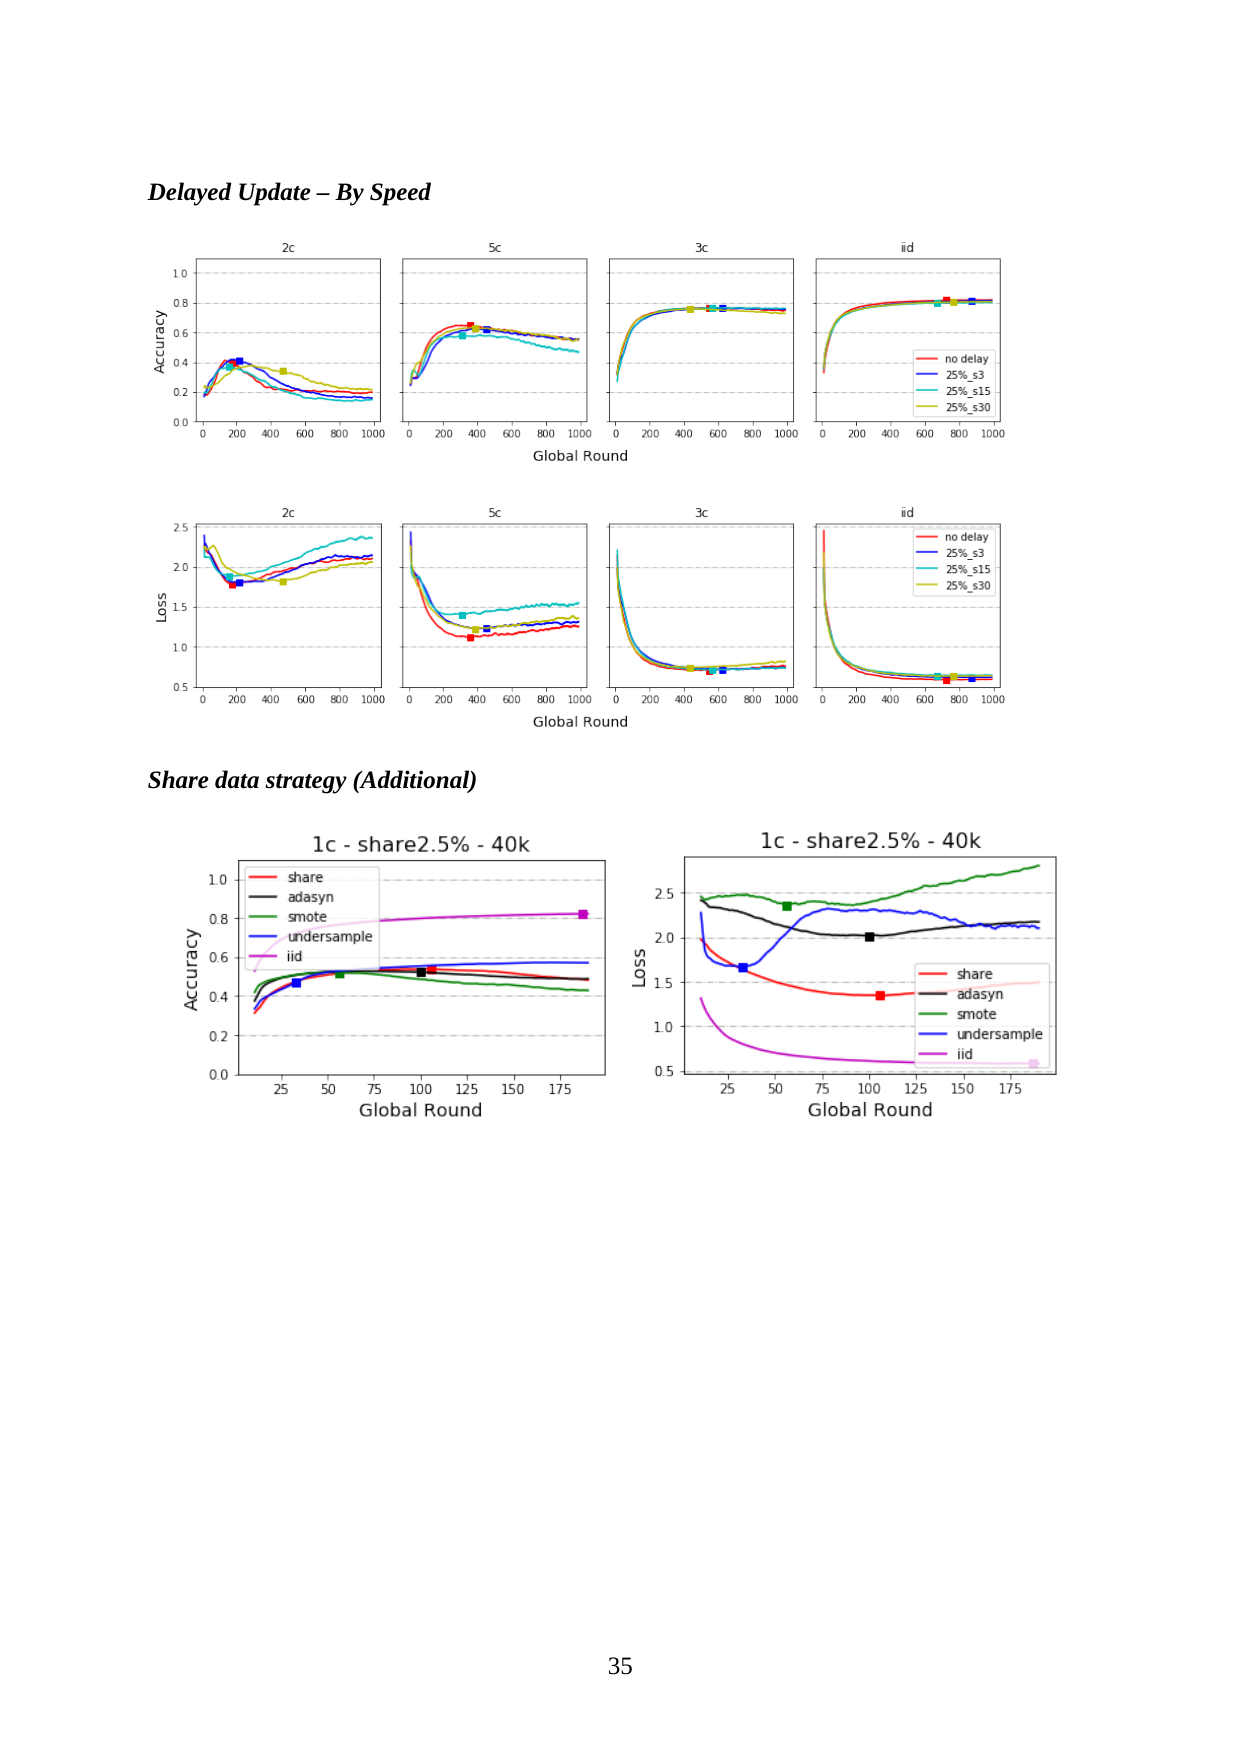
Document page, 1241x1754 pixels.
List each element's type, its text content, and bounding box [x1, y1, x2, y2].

text Delayed Update – By Speed [148, 177, 1092, 206]
picture [175, 827, 614, 1130]
picture [147, 235, 1013, 471]
text Share data strategy (Additional) [148, 765, 1092, 794]
picture [620, 823, 1065, 1130]
picture [147, 500, 1013, 737]
